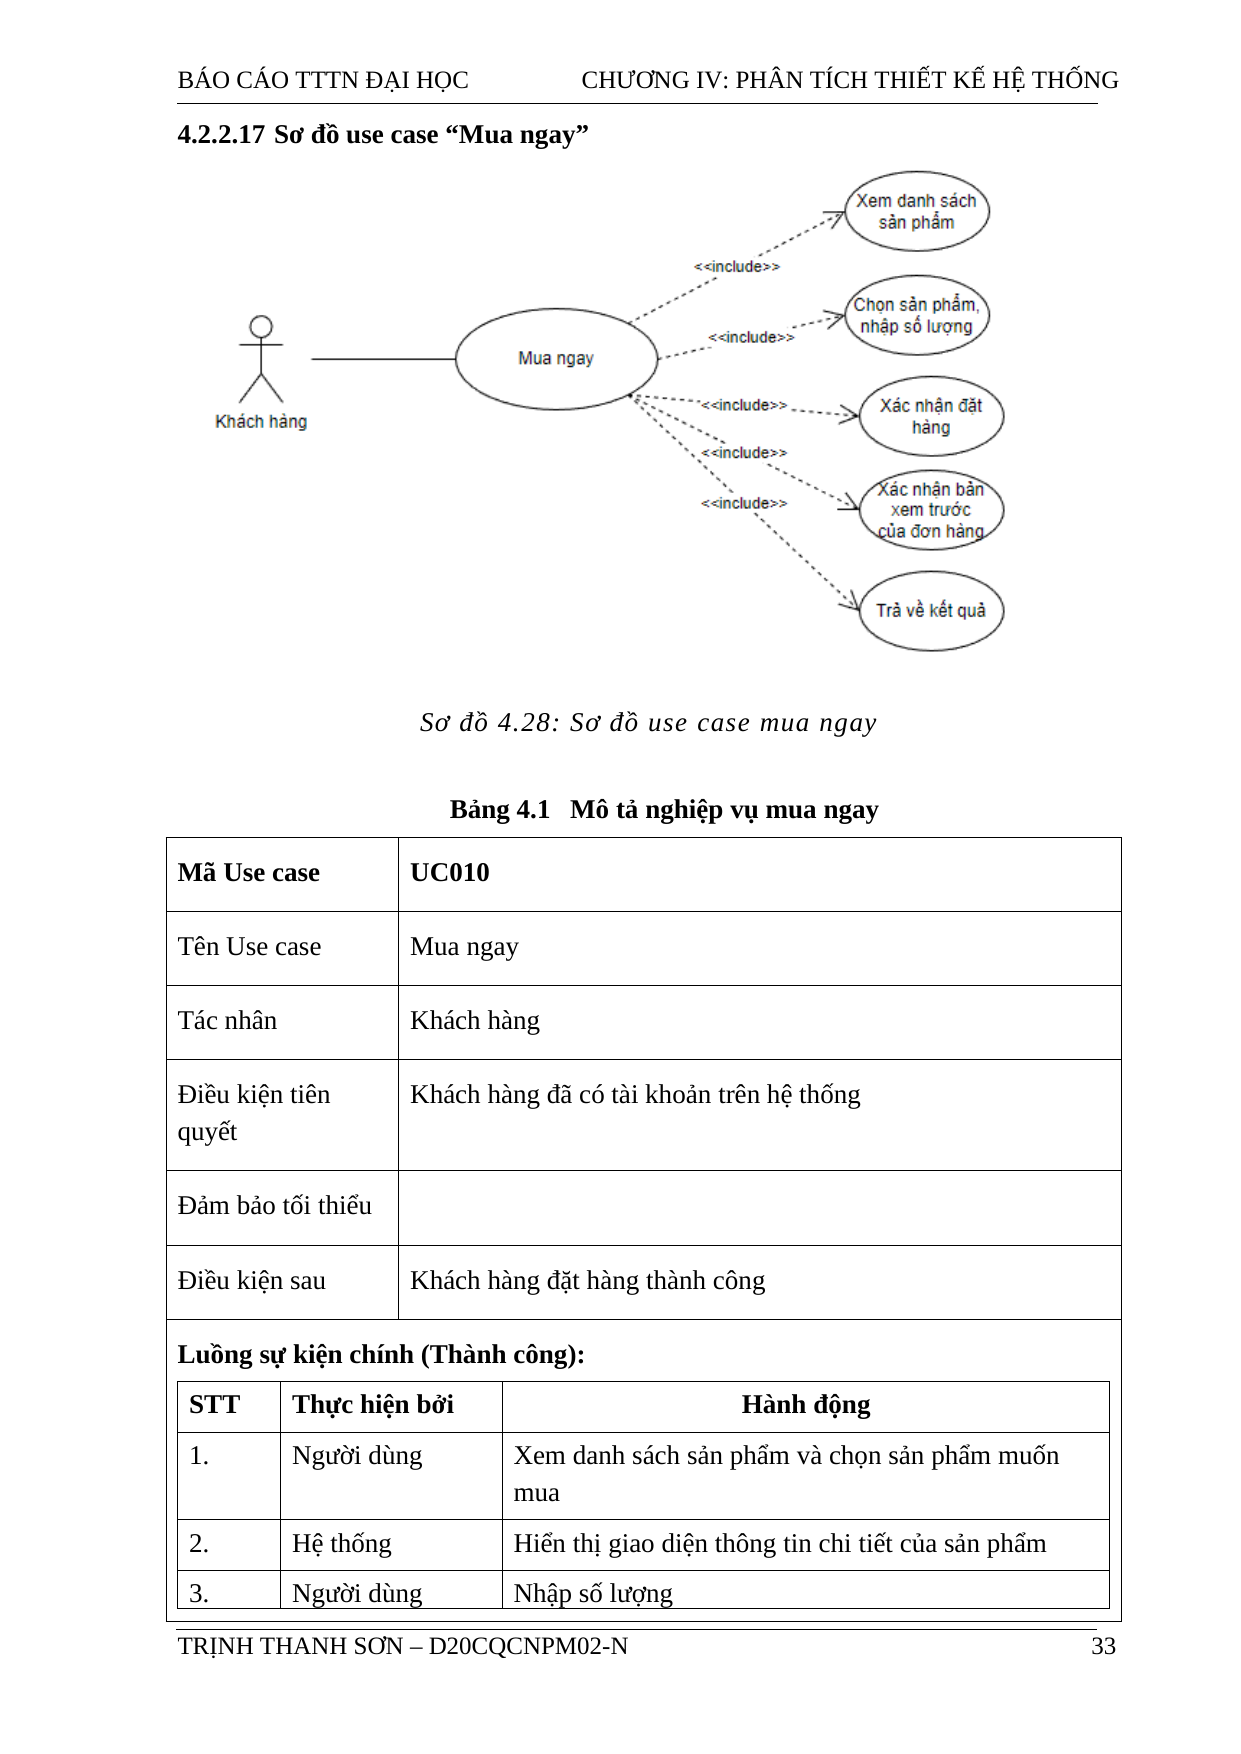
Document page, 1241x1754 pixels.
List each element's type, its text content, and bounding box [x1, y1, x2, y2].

table_cell Tên Use case [167, 912, 398, 985]
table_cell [167, 1320, 1121, 1621]
table_cell Mua ngay [399, 912, 1121, 985]
table_cell Tác nhân [167, 986, 398, 1059]
table_cell [399, 1171, 1121, 1245]
table_header Mã Use case [167, 838, 398, 911]
picture [177, 161, 1123, 695]
table_cell Đảm bảo tối thiểu [167, 1171, 398, 1245]
subtitle Mô tả nghiệp vụ mua ngay [207, 794, 1122, 825]
table_header UC010 [399, 838, 1121, 911]
table_cell Điều kiện sau [167, 1246, 398, 1319]
table_cell Khách hàng [399, 986, 1121, 1059]
subtitle Sơ đồ use case “Mua ngay” [177, 118, 1122, 149]
table_cell Khách hàng đã có tài khoản trên hệ thống [399, 1060, 1121, 1170]
table_cell Điều kiện tiên quyết [167, 1060, 398, 1170]
table_cell Khách hàng đặt hàng thành công [399, 1246, 1121, 1319]
subtitle Sơ đồ 4.28: Sơ đồ use case mua ngay [177, 707, 1122, 738]
